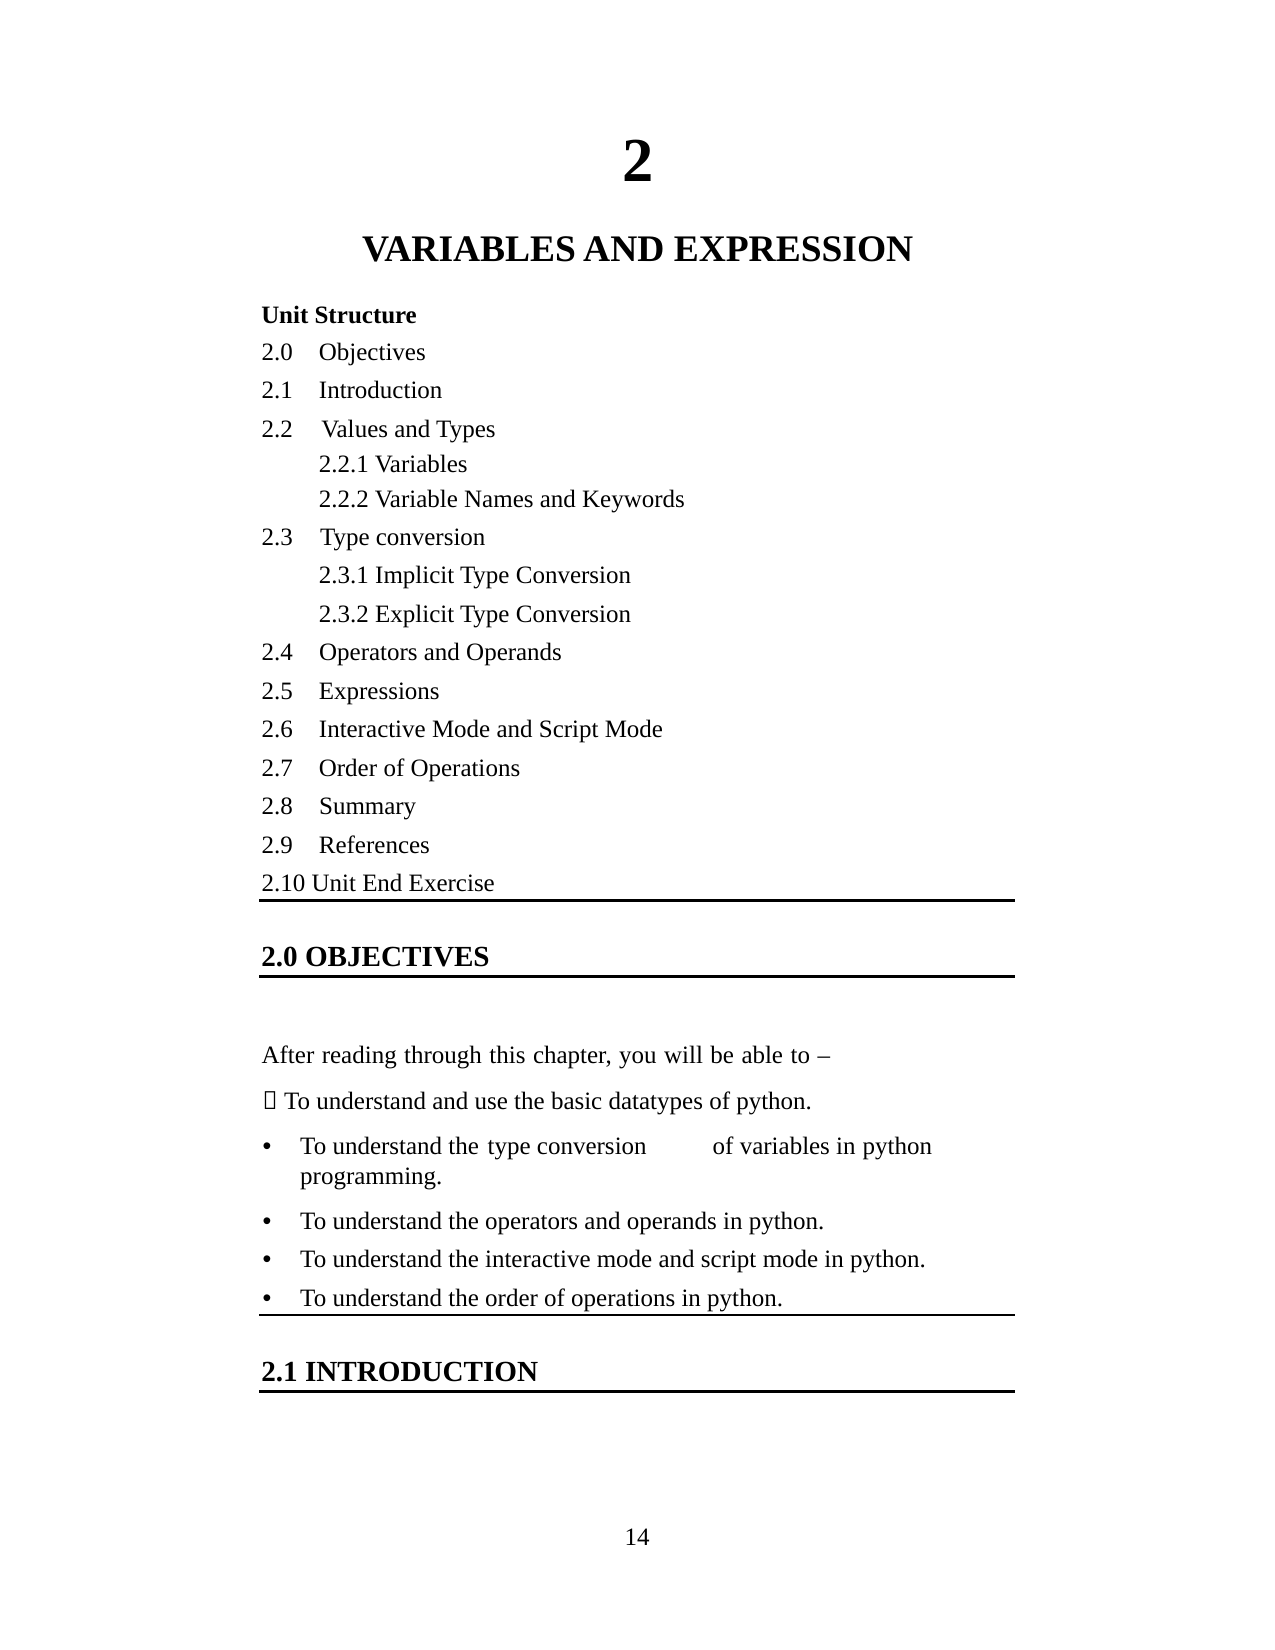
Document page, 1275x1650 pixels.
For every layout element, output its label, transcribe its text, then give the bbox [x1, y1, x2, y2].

text 2.3.1 Implicit Type Conversion [319, 561, 1013, 589]
text 2.6 Interactive Mode and Script Mode [261, 714, 1013, 743]
text 2.5 Expressions [261, 676, 1013, 705]
text 2.0 Objectives [261, 337, 1013, 366]
text 2.1 Introduction [261, 376, 1013, 404]
text VARIABLES AND EXPRESSION [262, 226, 1012, 269]
text 2.8 Summary [261, 791, 1013, 820]
text 2.2.1 Variables [319, 449, 1013, 478]
text 2.3.2 Explicit Type Conversion [319, 599, 1013, 628]
text 2.2 Values and Types [261, 414, 1013, 443]
text 2.10 Unit End Exercise [261, 868, 1013, 897]
text Unit Structure [261, 300, 1013, 329]
list To understand the operators and operands in python. [262, 1206, 1013, 1234]
text 2.9 References [261, 830, 1013, 858]
text After reading through this chapter, you will be able to –  To understand and use the basic datatypes of python. [261, 1040, 830, 1117]
list To understand the interactive mode and script mode in python. [262, 1244, 1013, 1273]
text 2.4 Operators and Operands [261, 637, 1013, 666]
text 2.3 Type conversion [261, 522, 1013, 551]
list To understand the order of operations in python. [262, 1283, 1013, 1312]
text 2.2.2 Variable Names and Keywords [319, 484, 1013, 512]
text 2.1 INTRODUCTION [261, 1354, 1013, 1388]
text 2.7 Order of Operations [261, 753, 1013, 782]
list To understand the type conversion of variables in python programming. [262, 1131, 1013, 1189]
text 2.0 OBJECTIVES [261, 939, 1013, 973]
subtitle 2 [262, 123, 1012, 195]
